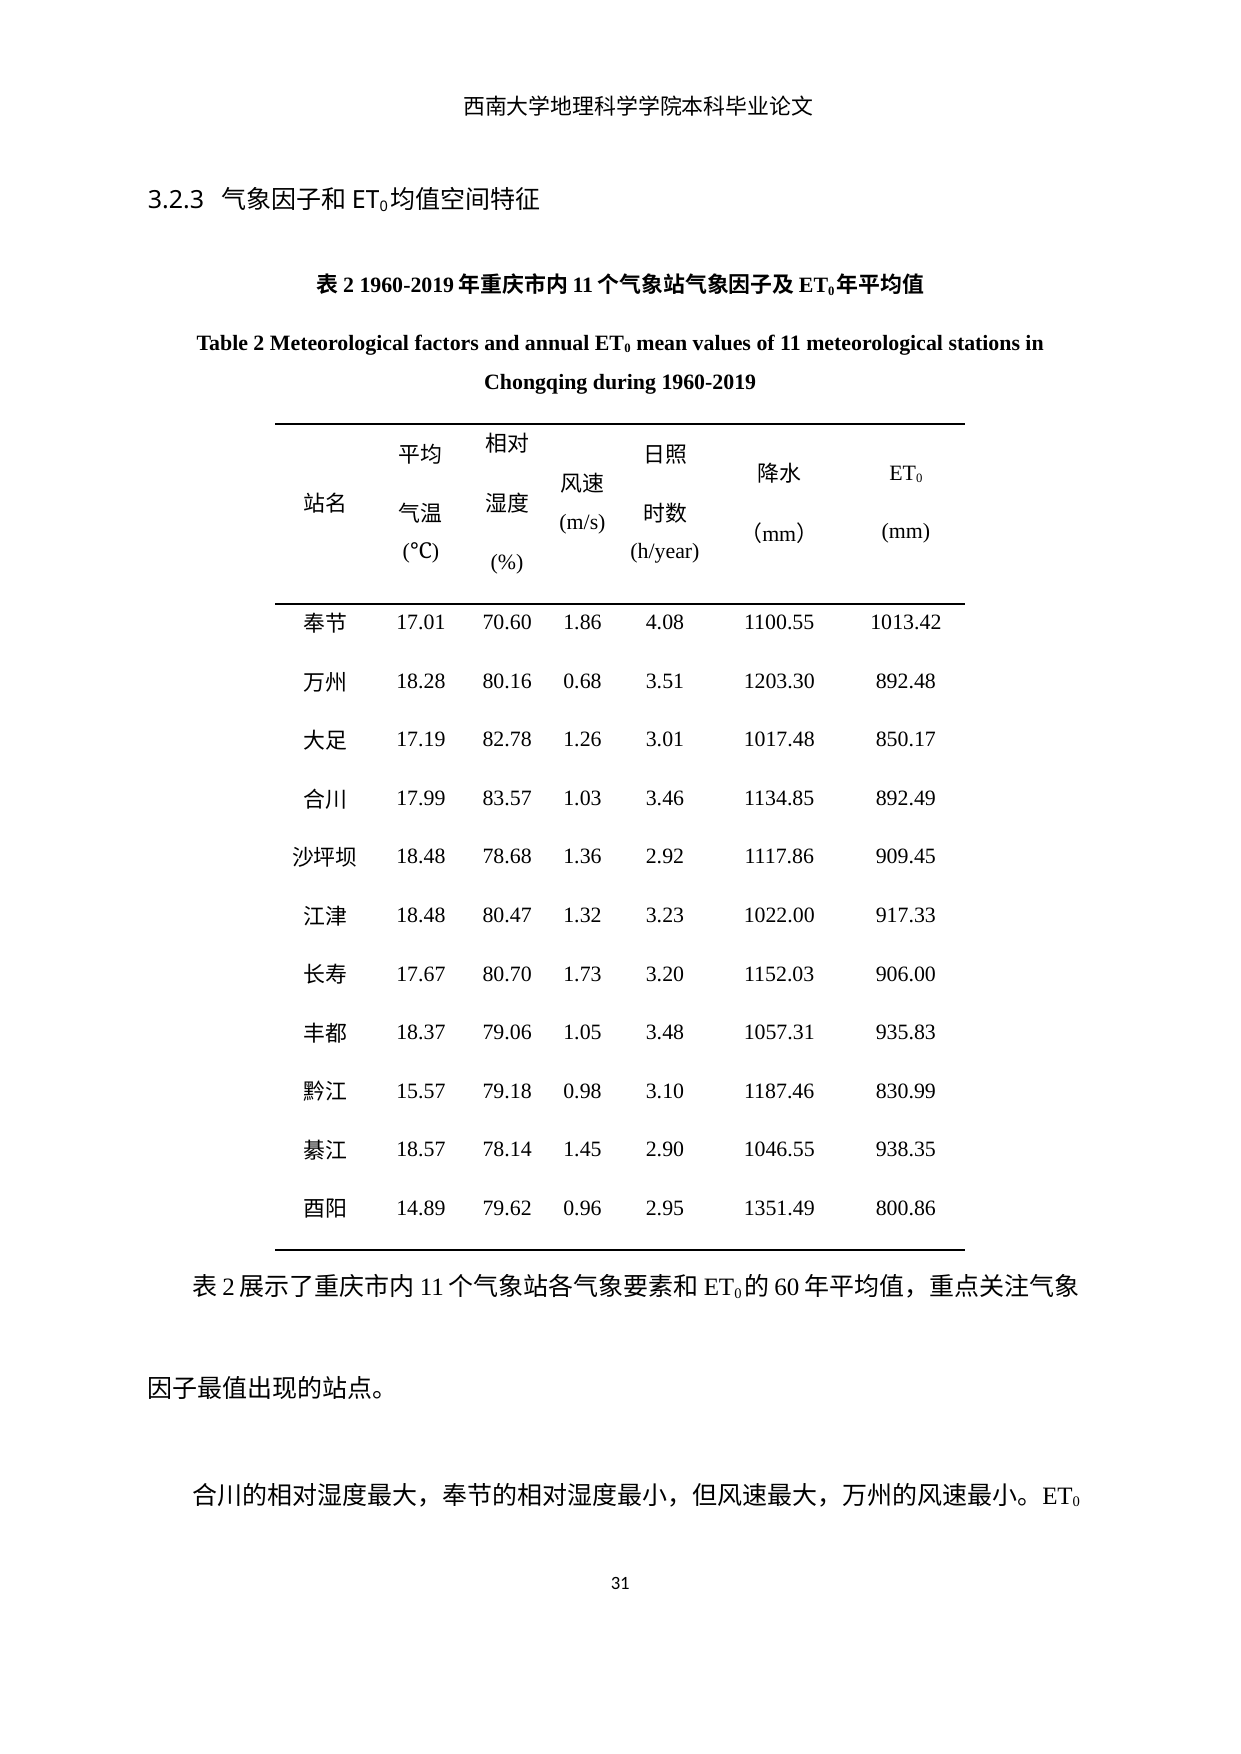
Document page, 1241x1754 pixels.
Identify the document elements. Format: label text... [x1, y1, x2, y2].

table_cell 79.06 [467, 1015, 546, 1073]
table_cell 17.99 [374, 781, 467, 839]
table_cell 1203.30 [712, 664, 846, 722]
table_cell 70.60 [467, 605, 546, 663]
table_cell 1.36 [546, 839, 618, 898]
table_cell 2.90 [618, 1132, 712, 1190]
table_cell 1022.00 [712, 898, 846, 956]
table_header 相对 湿度 (%) [467, 425, 546, 603]
table_cell 15.57 [374, 1073, 467, 1132]
table_cell 2.95 [618, 1190, 712, 1249]
table_cell 78.14 [467, 1132, 546, 1190]
table_cell 1.03 [546, 781, 618, 839]
table_cell 917.33 [846, 898, 965, 956]
table_cell 79.62 [467, 1190, 546, 1249]
table_cell 1.86 [546, 605, 618, 663]
table_cell 綦江 [275, 1132, 374, 1190]
table_cell 1046.55 [712, 1132, 846, 1190]
table_cell 1.45 [546, 1132, 618, 1190]
table_cell 18.48 [374, 898, 467, 956]
table_cell 1187.46 [712, 1073, 846, 1132]
table_cell 80.47 [467, 898, 546, 956]
table_cell 1.73 [546, 956, 618, 1015]
table_cell 酉阳 [275, 1190, 374, 1249]
table_cell 丰都 [275, 1015, 374, 1073]
table_cell 82.78 [467, 722, 546, 781]
table_header 降水 （mm） [712, 425, 846, 603]
table_cell 938.35 [846, 1132, 965, 1190]
table_cell 1134.85 [712, 781, 846, 839]
table_cell 长寿 [275, 956, 374, 1015]
table_header 平均 气温(℃) [374, 425, 467, 603]
table_cell 892.48 [846, 664, 965, 722]
table_cell 1017.48 [712, 722, 846, 781]
table_cell 909.45 [846, 839, 965, 898]
table_cell 935.83 [846, 1015, 965, 1073]
table_cell 万州 [275, 664, 374, 722]
table_cell 1351.49 [712, 1190, 846, 1249]
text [148, 1460, 1092, 1528]
table_cell 1013.42 [846, 605, 965, 663]
table_cell 14.89 [374, 1190, 467, 1249]
table_header 风速(m/s) [546, 425, 618, 603]
table_cell 3.48 [618, 1015, 712, 1073]
table_cell 17.19 [374, 722, 467, 781]
table_cell 83.57 [467, 781, 546, 839]
text Table 2 Meteorological factors and annual ET0 mean values of 11 meteorological stations in Chongqing during 1960-2019 [148, 326, 1092, 399]
table_cell 1.05 [546, 1015, 618, 1073]
table_cell 79.18 [467, 1073, 546, 1132]
table_cell 800.86 [846, 1190, 965, 1249]
table_cell 奉节 [275, 605, 374, 663]
table_cell 17.01 [374, 605, 467, 663]
table_cell 80.70 [467, 956, 546, 1015]
text 表 2 1960-2019年重庆市内11个气象站气象因子及ET0年平均值 [148, 266, 1092, 300]
table_cell 18.37 [374, 1015, 467, 1073]
table_cell 18.48 [374, 839, 467, 898]
table_cell 1100.55 [712, 605, 846, 663]
table_cell 3.20 [618, 956, 712, 1015]
table_cell 大足 [275, 722, 374, 781]
table_cell 3.46 [618, 781, 712, 839]
table_cell 江津 [275, 898, 374, 956]
table_cell 3.23 [618, 898, 712, 956]
table_cell 0.98 [546, 1073, 618, 1132]
text 表2展示了重庆市内11个气象站各气象要素和ET0的60年平均值，重点关注气象因子最值出现的站点。 [148, 1251, 1092, 1421]
table_cell 合川 [275, 781, 374, 839]
table_cell 850.17 [846, 722, 965, 781]
table_cell 3.51 [618, 664, 712, 722]
table_cell 892.49 [846, 781, 965, 839]
table_cell 906.00 [846, 956, 965, 1015]
table_cell 80.16 [467, 664, 546, 722]
table_cell 1117.86 [712, 839, 846, 898]
table_cell 3.01 [618, 722, 712, 781]
table_cell 黔江 [275, 1073, 374, 1132]
table_header ET0 (mm) [846, 425, 965, 603]
table_cell 4.08 [618, 605, 712, 663]
table_cell 1.32 [546, 898, 618, 956]
table_cell 18.57 [374, 1132, 467, 1190]
table_cell 17.67 [374, 956, 467, 1015]
table_cell 2.92 [618, 839, 712, 898]
table_cell 78.68 [467, 839, 546, 898]
table_cell 1.26 [546, 722, 618, 781]
table_cell 沙坪坝 [275, 839, 374, 898]
table_cell 1152.03 [712, 956, 846, 1015]
table_cell 0.96 [546, 1190, 618, 1249]
table_cell 0.68 [546, 664, 618, 722]
table_cell 18.28 [374, 664, 467, 722]
table_header 日照 时数(h/year) [618, 425, 712, 603]
table_header 站名 [275, 425, 374, 603]
list 气象因子和ET0均值空间特征 [148, 163, 1092, 231]
table_cell 1057.31 [712, 1015, 846, 1073]
table_cell 3.10 [618, 1073, 712, 1132]
table_cell 830.99 [846, 1073, 965, 1132]
